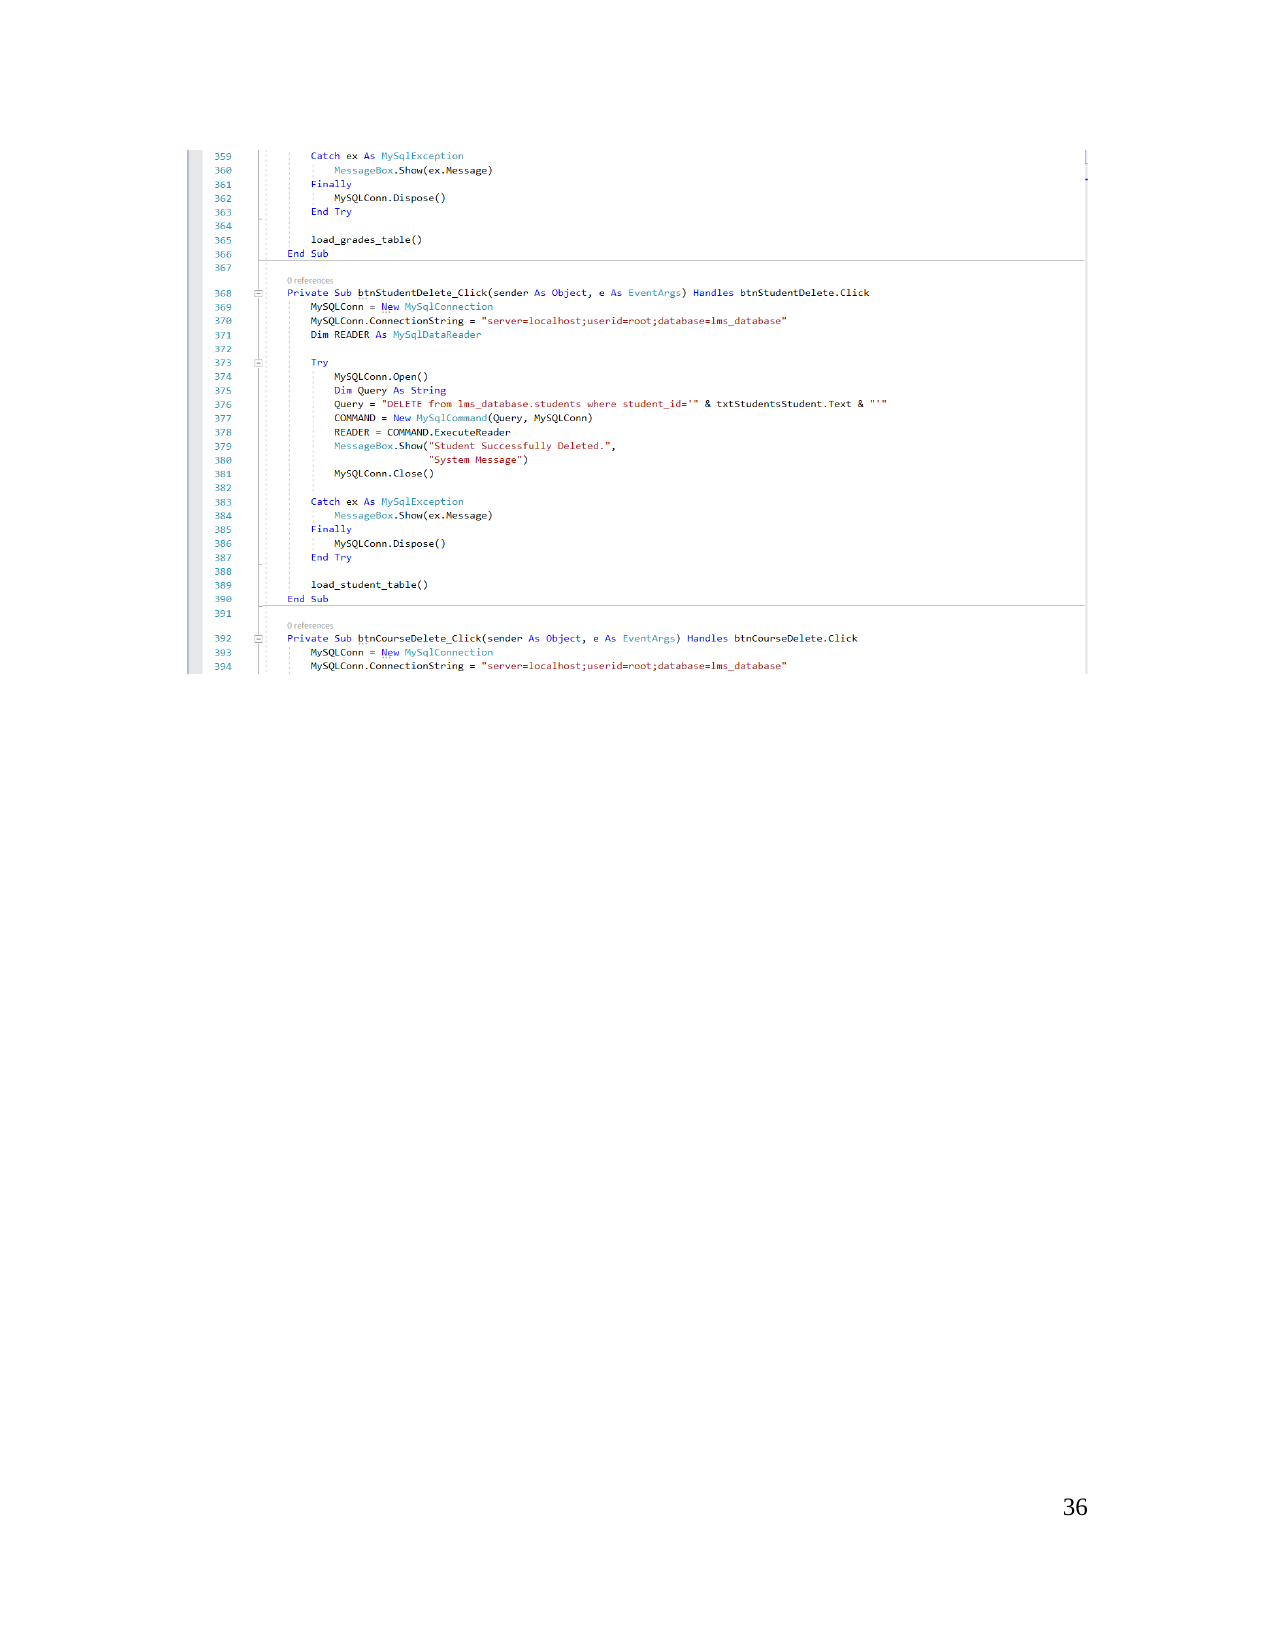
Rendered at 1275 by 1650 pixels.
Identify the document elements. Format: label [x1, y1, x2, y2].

picture [187, 150, 1088, 674]
